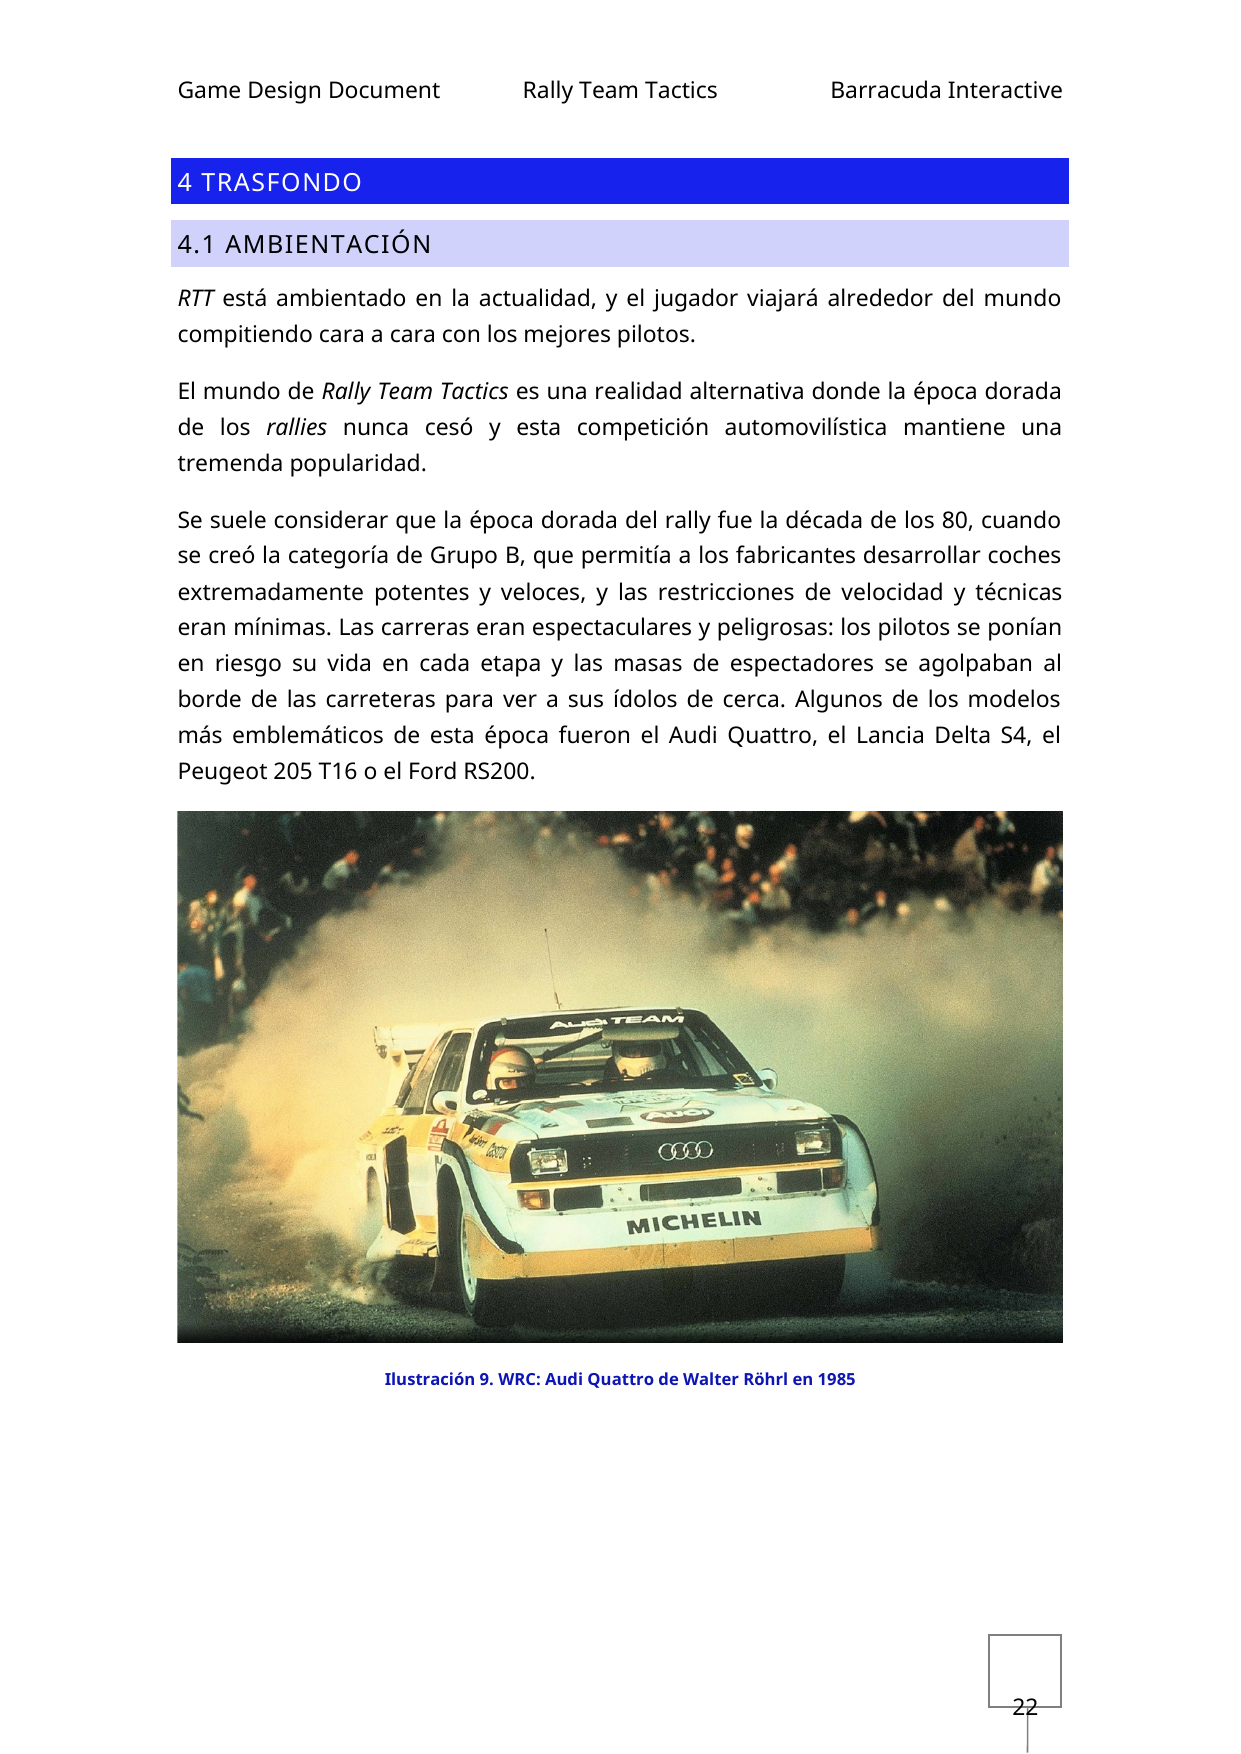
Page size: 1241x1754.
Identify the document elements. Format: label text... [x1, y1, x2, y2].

text Se suele considerar que la época dorada del rally fue la década de los 80, cuando se creó la categoría de Grupo B, que permitía a los fabricantes desarrollar coches extremadamente potentes y veloces, y las restricciones de velocidad y técnicas eran mínimas. Las carreras eran espectaculares y peligrosas: los pilotos se ponían en riesgo su vida en cada etapa y las masas de espectadores se agolpaban al borde de las carreteras para ver a sus ídolos de cerca. Algunos de los modelos más emblemáticos de esta época fueron el Audi Quattro, el Lancia Delta S4, el Peugeot 205 T16 o el Ford RS200. [177, 503, 1063, 786]
text RTT está ambientado en la actualidad, y el jugador viajará alrededor del mundo compitiendo cara a cara con los mejores pilotos. [177, 282, 1063, 349]
subtitle 4.1 Ambientación [177, 226, 1063, 260]
subtitle 4 Trasfondo [177, 164, 1063, 198]
picture [177, 811, 1063, 1343]
text Ilustración 9. WRC: Audi Quattro de Walter Röhrl en 1985 [177, 1368, 1063, 1391]
text El mundo de Rally Team Tactics es una realidad alternativa donde la época dorada de los rallies nunca cesó y esta competición automovilística mantiene una tremenda popularidad. [177, 375, 1063, 478]
